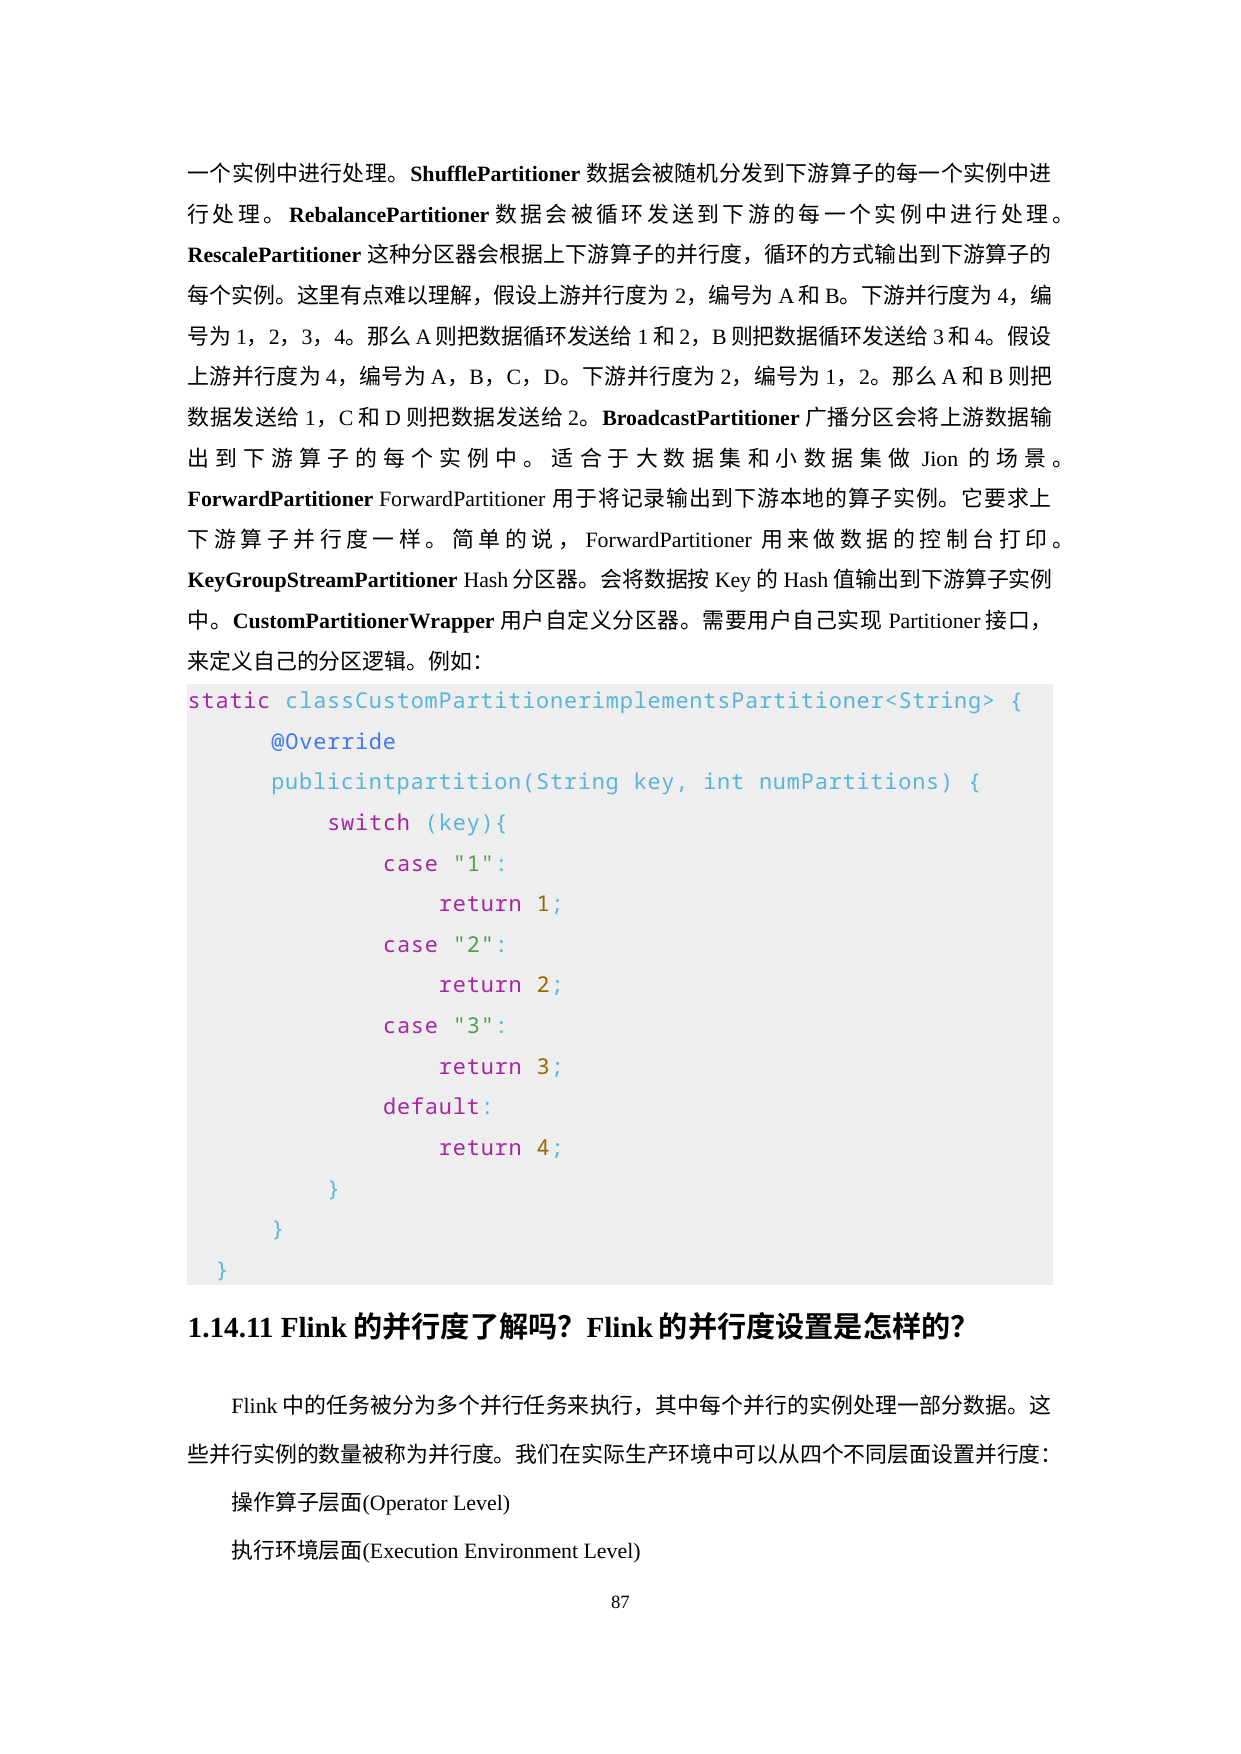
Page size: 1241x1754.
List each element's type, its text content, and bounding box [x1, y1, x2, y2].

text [187, 156, 1053, 676]
text 操作算子层面(Operator Level) [187, 1485, 1053, 1517]
text static classCustomPartitionerimplementsPartitioner<String> { @Override publicintpartition(String key, int numPartitions) { switch (key){ case "1": return 1; case "2": return 2; case "3": return 3; default: return 4; } } } [187, 684, 1053, 1285]
text 执行环境层面(Execution Environment Level) [187, 1533, 1053, 1566]
text Flink中的任务被分为多个并行任务来执行，其中每个并行的实例处理一部分数据。这些并行实例的数量被称为并行度。我们在实际生产环境中可以从四个不同层面设置并行度： [187, 1388, 1053, 1469]
subtitle 1.14.11 Flink的并行度了解吗？Flink的并行度设置是怎样的？ [187, 1292, 1053, 1357]
